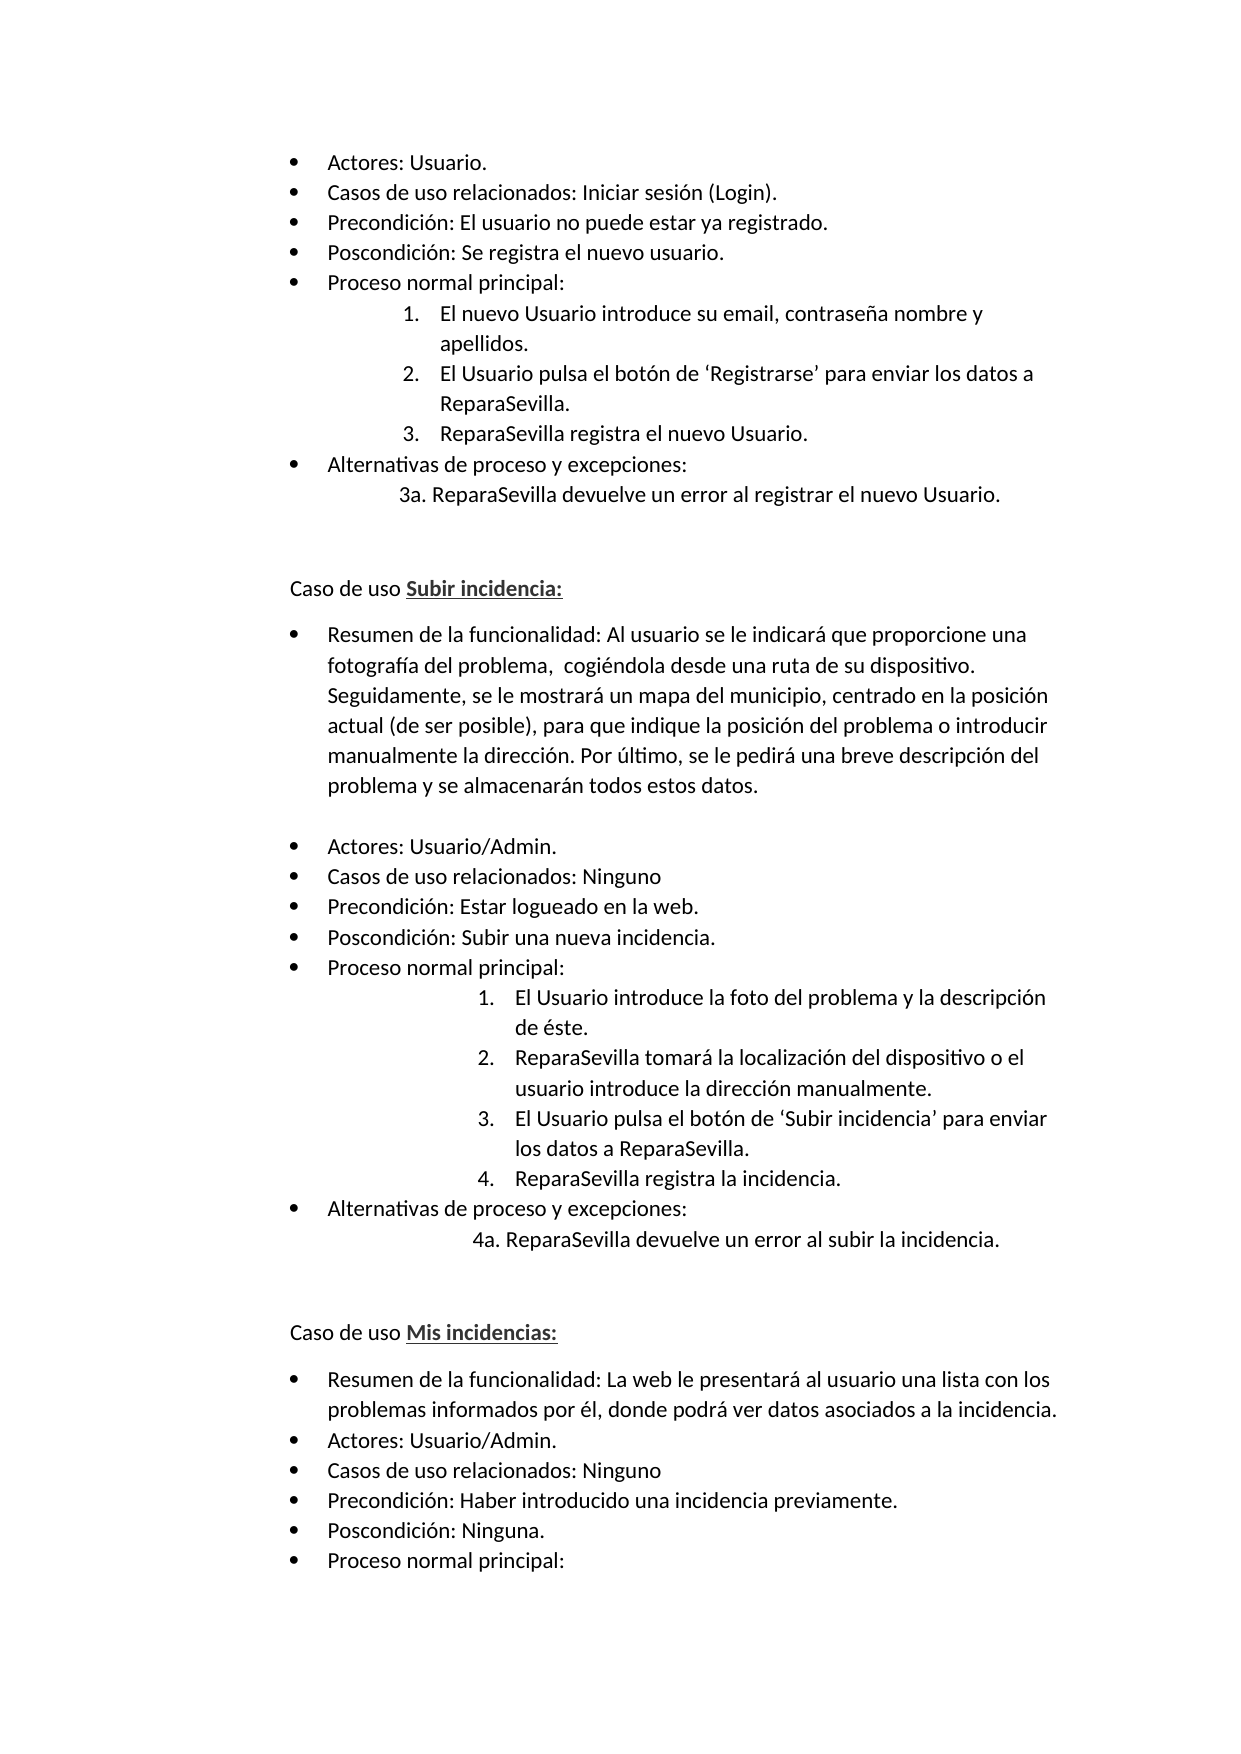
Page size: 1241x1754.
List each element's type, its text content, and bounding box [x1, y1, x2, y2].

list Proceso normal principal: [290, 1547, 1063, 1574]
list Casos de uso relacionados: Iniciar sesión (Login). [290, 178, 1063, 206]
text Caso de uso Subir incidencia: [216, 574, 1063, 602]
list Actores: Usuario. [290, 148, 1063, 176]
list Alternativas de proceso y excepciones: [290, 1194, 1063, 1222]
list Casos de uso relacionados: Ninguno [290, 1456, 1063, 1484]
text Caso de uso Mis incidencias: [216, 1318, 1063, 1346]
list Precondición: Haber introducido una incidencia previamente. [290, 1486, 1063, 1514]
list Poscondición: Se registra el nuevo usuario. [290, 238, 1063, 266]
list Actores: Usuario/Admin. [290, 1426, 1063, 1454]
list Precondición: Estar logueado en la web. [290, 892, 1063, 920]
list 3a. ReparaSevilla devuelve un error al registrar el nuevo Usuario. [365, 480, 1063, 508]
list Casos de uso relacionados: Ninguno [290, 862, 1063, 890]
list ReparaSevilla tomará la localización del dispositivo o el usuario introduce la dirección manualmente. [477, 1043, 1063, 1102]
list Resumen de la funcionalidad: La web le presentará al usuario una lista con los problemas informados por él, donde podrá ver datos asociados a la incidencia. [290, 1365, 1063, 1423]
list Precondición: El usuario no puede estar ya registrado. [290, 208, 1063, 236]
list El Usuario pulsa el botón de ‘Registrarse’ para enviar los datos a ReparaSevilla. [402, 359, 1063, 417]
list ReparaSevilla registra la incidencia. [477, 1164, 1063, 1192]
list El Usuario pulsa el botón de ‘Subir incidencia’ para enviar los datos a ReparaSevilla. [477, 1104, 1063, 1162]
list El nuevo Usuario introduce su email, contraseña nombre y apellidos. [402, 299, 1063, 357]
list El Usuario introduce la foto del problema y la descripción de éste. [477, 983, 1063, 1041]
list Poscondición: Subir una nueva incidencia. [290, 923, 1063, 951]
list Actores: Usuario/Admin. [290, 832, 1063, 860]
list Alternativas de proceso y excepciones: [290, 450, 1063, 478]
list ReparaSevilla registra el nuevo Usuario. [402, 419, 1063, 447]
list Resumen de la funcionalidad: Al usuario se le indicará que proporcione una fotografía del problema, cogiéndola desde una ruta de su dispositivo. Seguidamente, se le mostrará un mapa del municipio, centrado en la posición actual (de ser posible), para que indique la posición del problema o introducir manualmente la dirección. Por último, se le pedirá una breve descripción del problema y se almacenarán todos estos datos. [290, 621, 1063, 799]
list 4a. ReparaSevilla devuelve un error al subir la incidencia. [438, 1225, 1063, 1253]
list Proceso normal principal: [290, 268, 1063, 296]
list Proceso normal principal: [290, 953, 1063, 981]
list Poscondición: Ninguna. [290, 1516, 1063, 1544]
